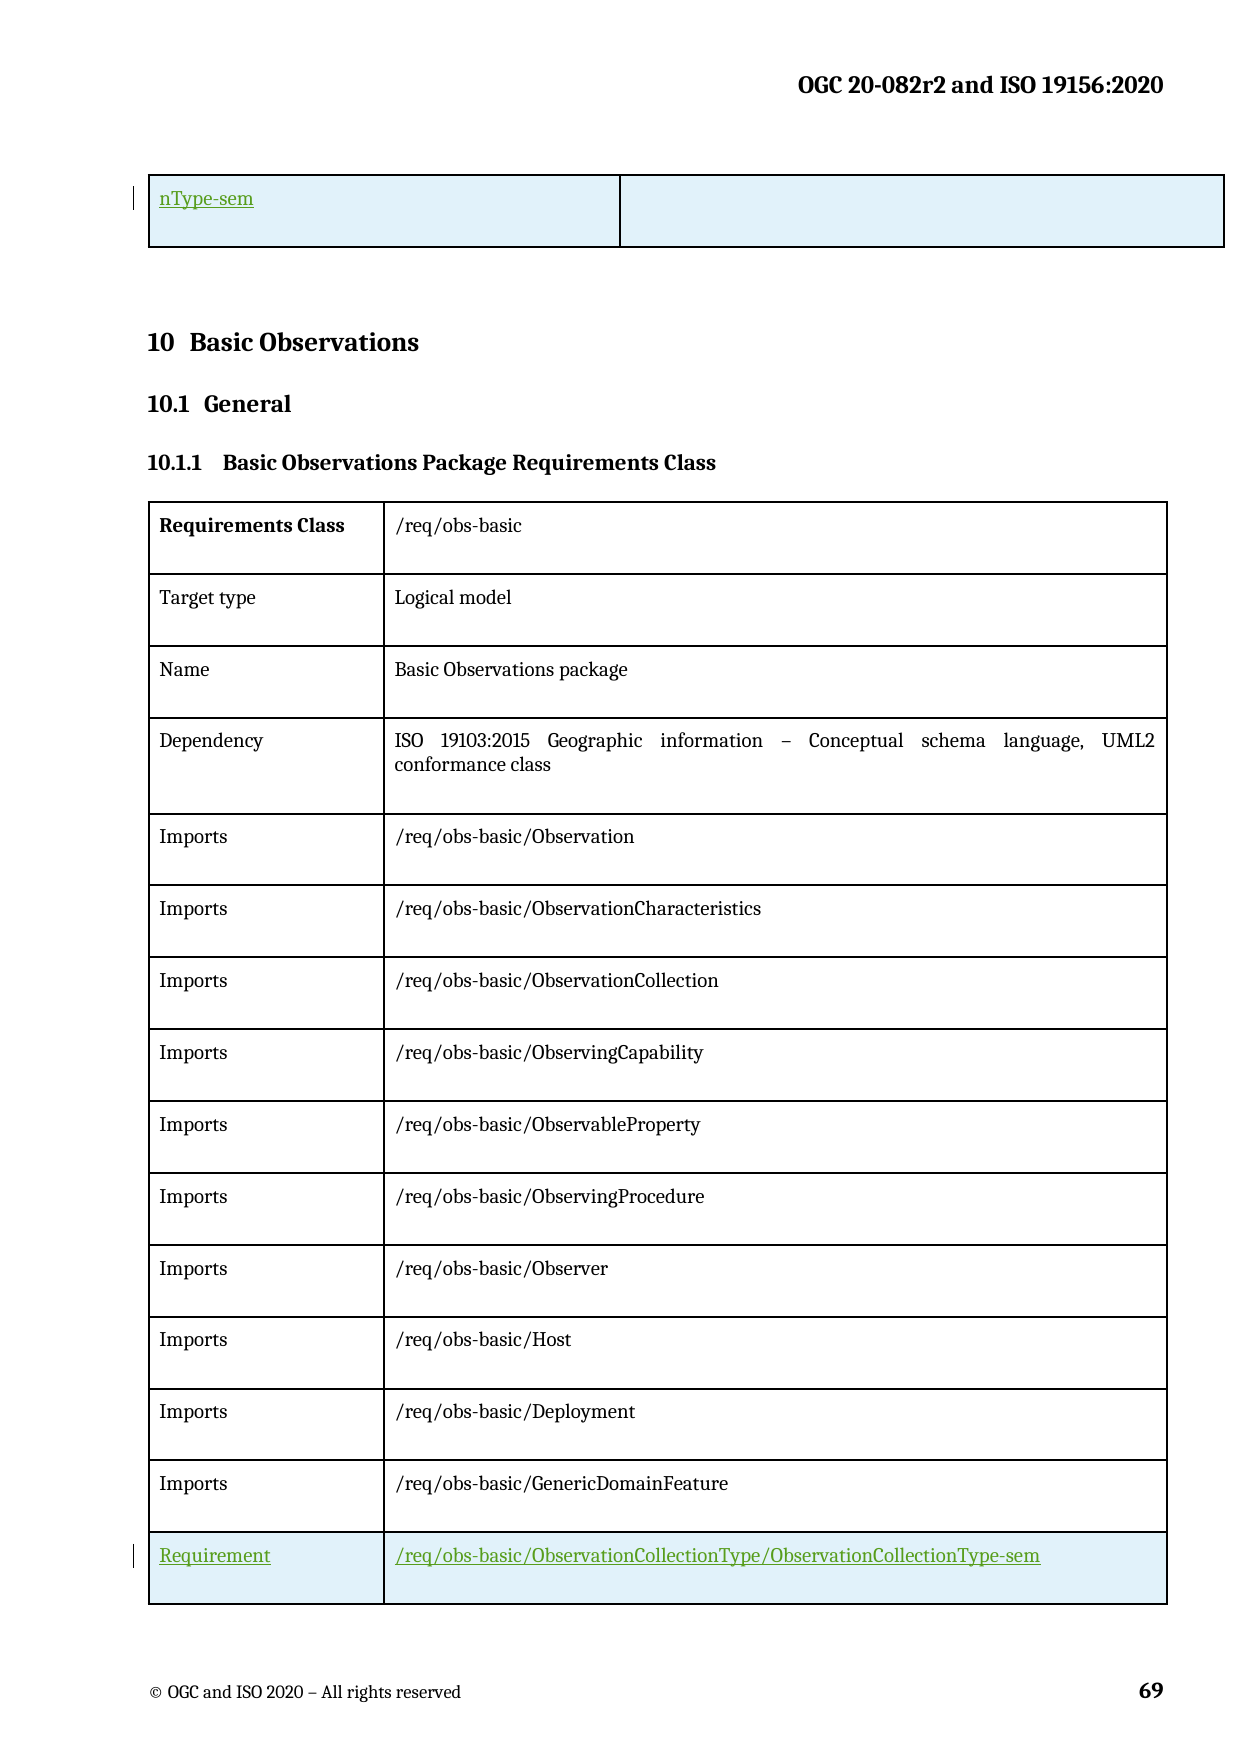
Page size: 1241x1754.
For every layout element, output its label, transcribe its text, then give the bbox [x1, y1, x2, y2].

subtitle General [148, 390, 1163, 418]
subtitle Basic Observations Package Requirements Class [148, 450, 1163, 476]
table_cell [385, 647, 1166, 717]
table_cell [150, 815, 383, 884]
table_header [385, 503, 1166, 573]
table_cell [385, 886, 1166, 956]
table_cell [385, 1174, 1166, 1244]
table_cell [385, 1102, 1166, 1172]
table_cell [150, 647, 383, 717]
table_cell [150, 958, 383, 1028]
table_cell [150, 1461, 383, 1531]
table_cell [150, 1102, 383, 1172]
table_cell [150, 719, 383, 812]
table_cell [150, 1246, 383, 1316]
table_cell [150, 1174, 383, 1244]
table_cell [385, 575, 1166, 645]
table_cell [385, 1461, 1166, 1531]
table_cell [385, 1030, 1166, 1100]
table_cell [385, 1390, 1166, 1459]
subtitle Basic Observations [148, 327, 1163, 358]
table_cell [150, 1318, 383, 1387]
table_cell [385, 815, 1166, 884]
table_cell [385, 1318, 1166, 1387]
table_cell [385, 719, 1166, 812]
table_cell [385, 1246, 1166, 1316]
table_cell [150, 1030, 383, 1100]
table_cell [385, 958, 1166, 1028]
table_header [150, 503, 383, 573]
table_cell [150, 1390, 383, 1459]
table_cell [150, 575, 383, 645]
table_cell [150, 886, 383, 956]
